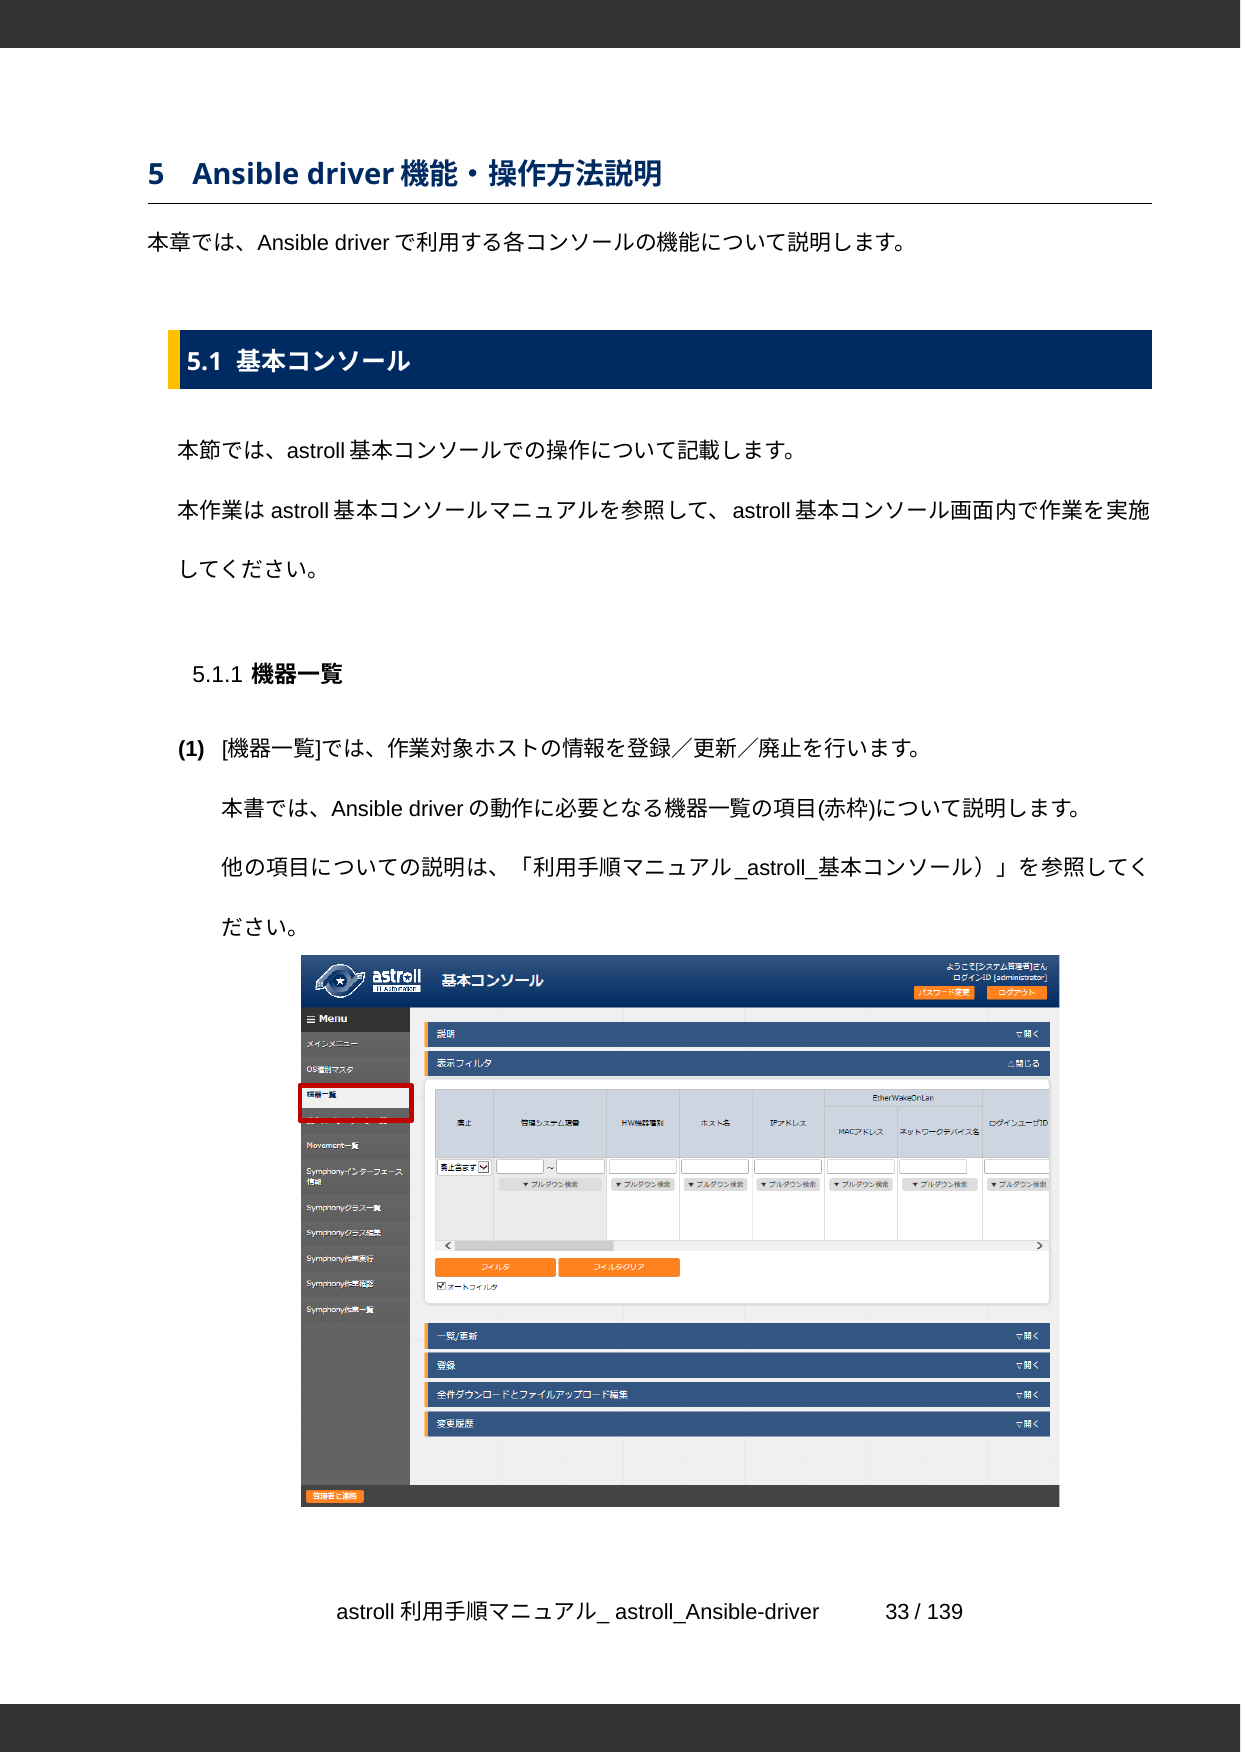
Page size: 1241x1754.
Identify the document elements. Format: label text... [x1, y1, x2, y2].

picture [301, 955, 1060, 1507]
picture [302, 1088, 409, 1118]
picture [0, 1704, 1241, 1752]
picture [0, 0, 1241, 48]
subtitle 機器一覧 [192, 643, 1152, 702]
text 本章では、Ansible driverで利用する各コンソールの機能について説明します。 [148, 211, 1152, 270]
subtitle 基本コンソール [180, 330, 1152, 389]
list [機器一覧]では、作業対象ホストの情報を登録／更新／廃止を行います。 本書では、Ansible driverの動作に必要となる機器一覧の項目(赤枠)について説明します。 他の項目についての説明は、「利用手順マニュアル_astroll_基本コンソール）」を参照してください。 [178, 717, 1152, 956]
subtitle Ansible driver機能・操作方法説明 [148, 142, 1152, 203]
text 本作業はastroll基本コンソールマニュアルを参照して、astroll基本コンソール画面内で作業を実施してください。 [177, 479, 1152, 598]
text 本節では、astroll基本コンソールでの操作について記載します。 [177, 419, 1152, 479]
